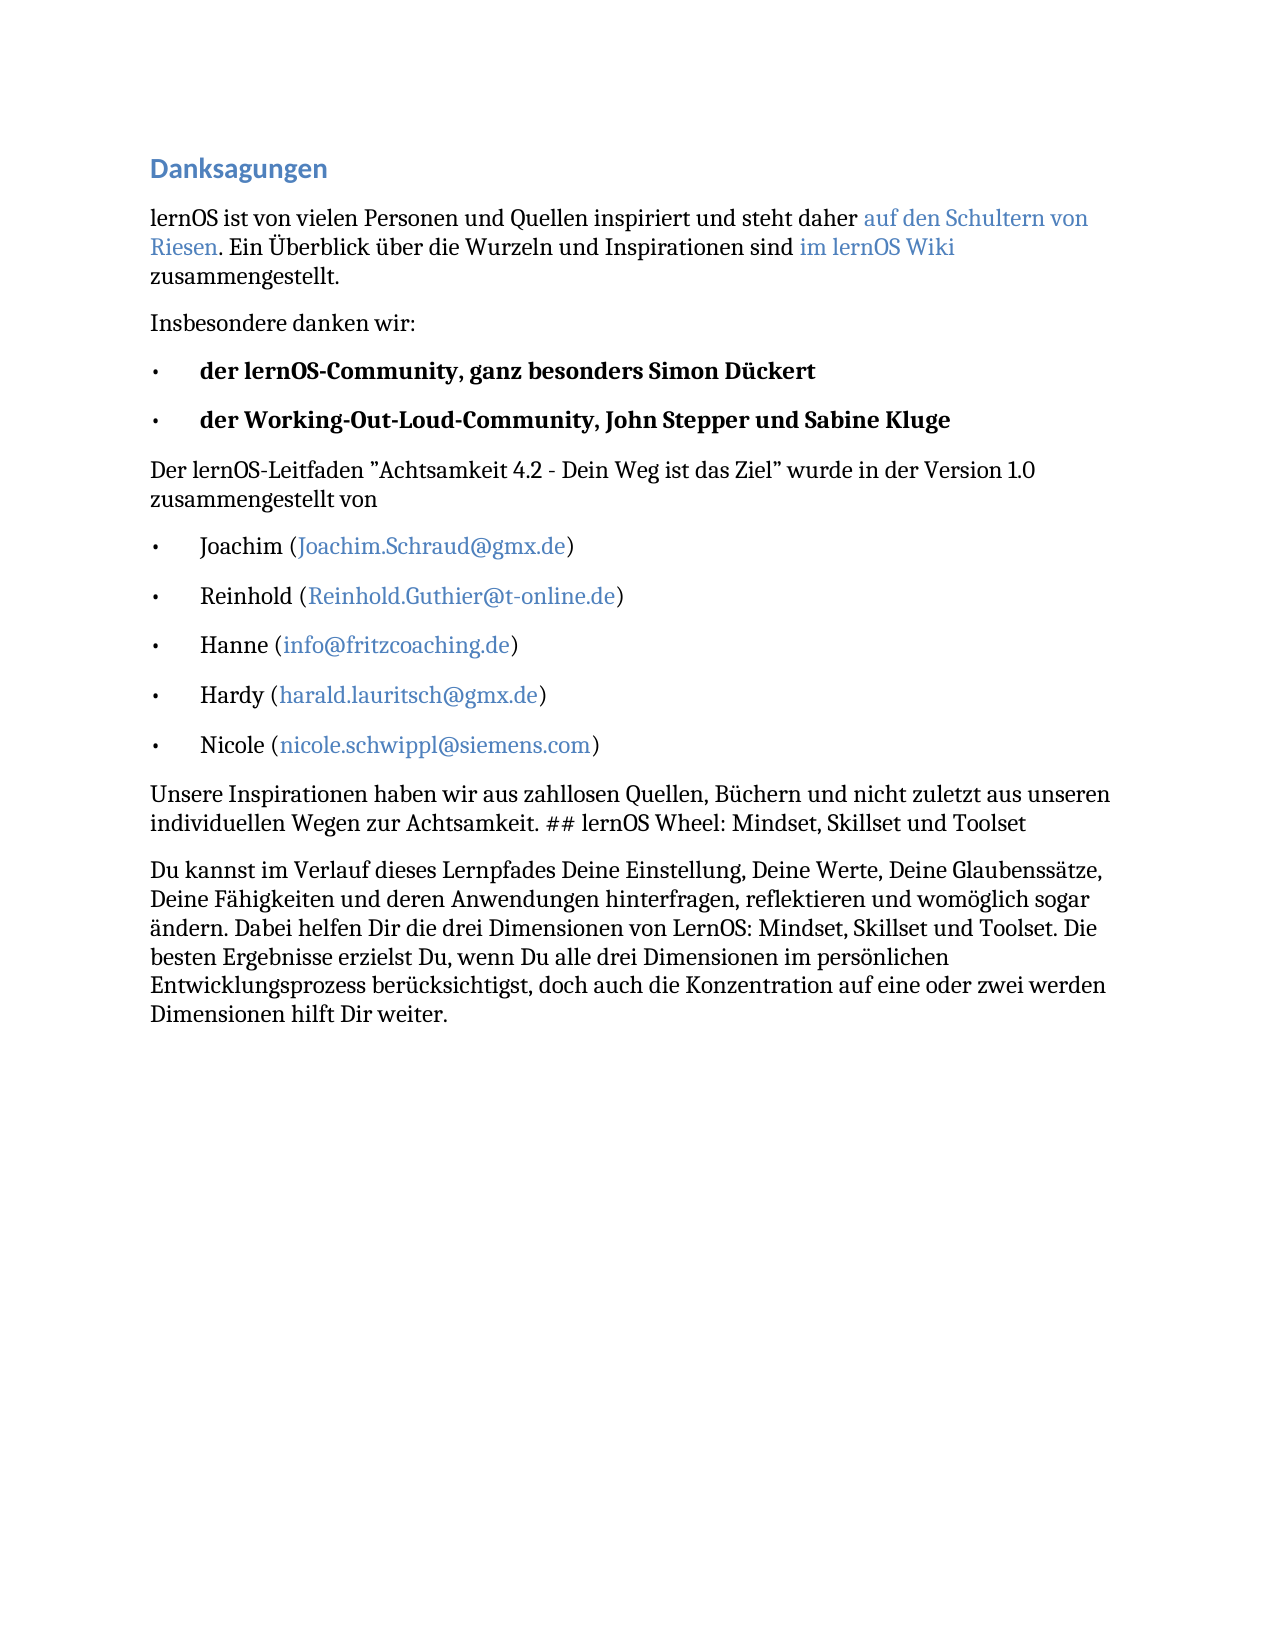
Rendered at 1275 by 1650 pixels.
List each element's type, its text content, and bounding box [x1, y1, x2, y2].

text Du kannst im Verlauf dieses Lernpfades Deine Einstellung, Deine Werte, Deine Glaubenssätze, Deine Fähigkeiten und deren Anwendungen hinterfragen, reflektieren und womöglich sogar ändern. Dabei helfen Dir die drei Dimensionen von LernOS: Mindset, Skillset und Toolset. Die besten Ergebnisse erzielst Du, wenn Du alle drei Dimensionen im persönlichen Entwicklungsprozess berücksichtigst, doch auch die Konzentration auf eine oder zwei werden Dimensionen hilft Dir weiter. [150, 856, 1125, 1029]
list der lernOS-Community, ganz besonders Simon Dückert [150, 357, 1125, 386]
text lernOS ist von vielen Personen und Quellen inspiriert und steht daher auf den Schultern von Riesen. Ein Überblick über die Wurzeln und Inspirationen sind im lernOS Wiki zusammengestellt. [150, 204, 1125, 291]
subtitle Danksagungen [150, 150, 1125, 186]
list Hanne (info@fritzcoaching.de) [150, 631, 1125, 660]
text Insbesondere danken wir: [150, 309, 1125, 338]
list Nicole (nicole.schwippl@siemens.com) [150, 731, 1125, 759]
text Der lernOS-Leitfaden ”Achtsamkeit 4.2 - Dein Weg ist das Ziel” wurde in der Version 1.0 zusammengestellt von [150, 456, 1125, 513]
list Reinhold (Reinhold.Guthier@t-online.de) [150, 582, 1125, 611]
list Hardy (harald.lauritsch@gmx.de) [150, 681, 1125, 710]
text Unsere Inspirationen haben wir aus zahllosen Quellen, Büchern und nicht zuletzt aus unseren individuellen Wegen zur Achtsamkeit. ## lernOS Wheel: Mindset, Skillset und Toolset [150, 780, 1125, 838]
list Joachim (Joachim.Schraud@gmx.de) [150, 532, 1125, 561]
list der Working-Out-Loud-Community, John Stepper und Sabine Kluge [150, 406, 1125, 435]
